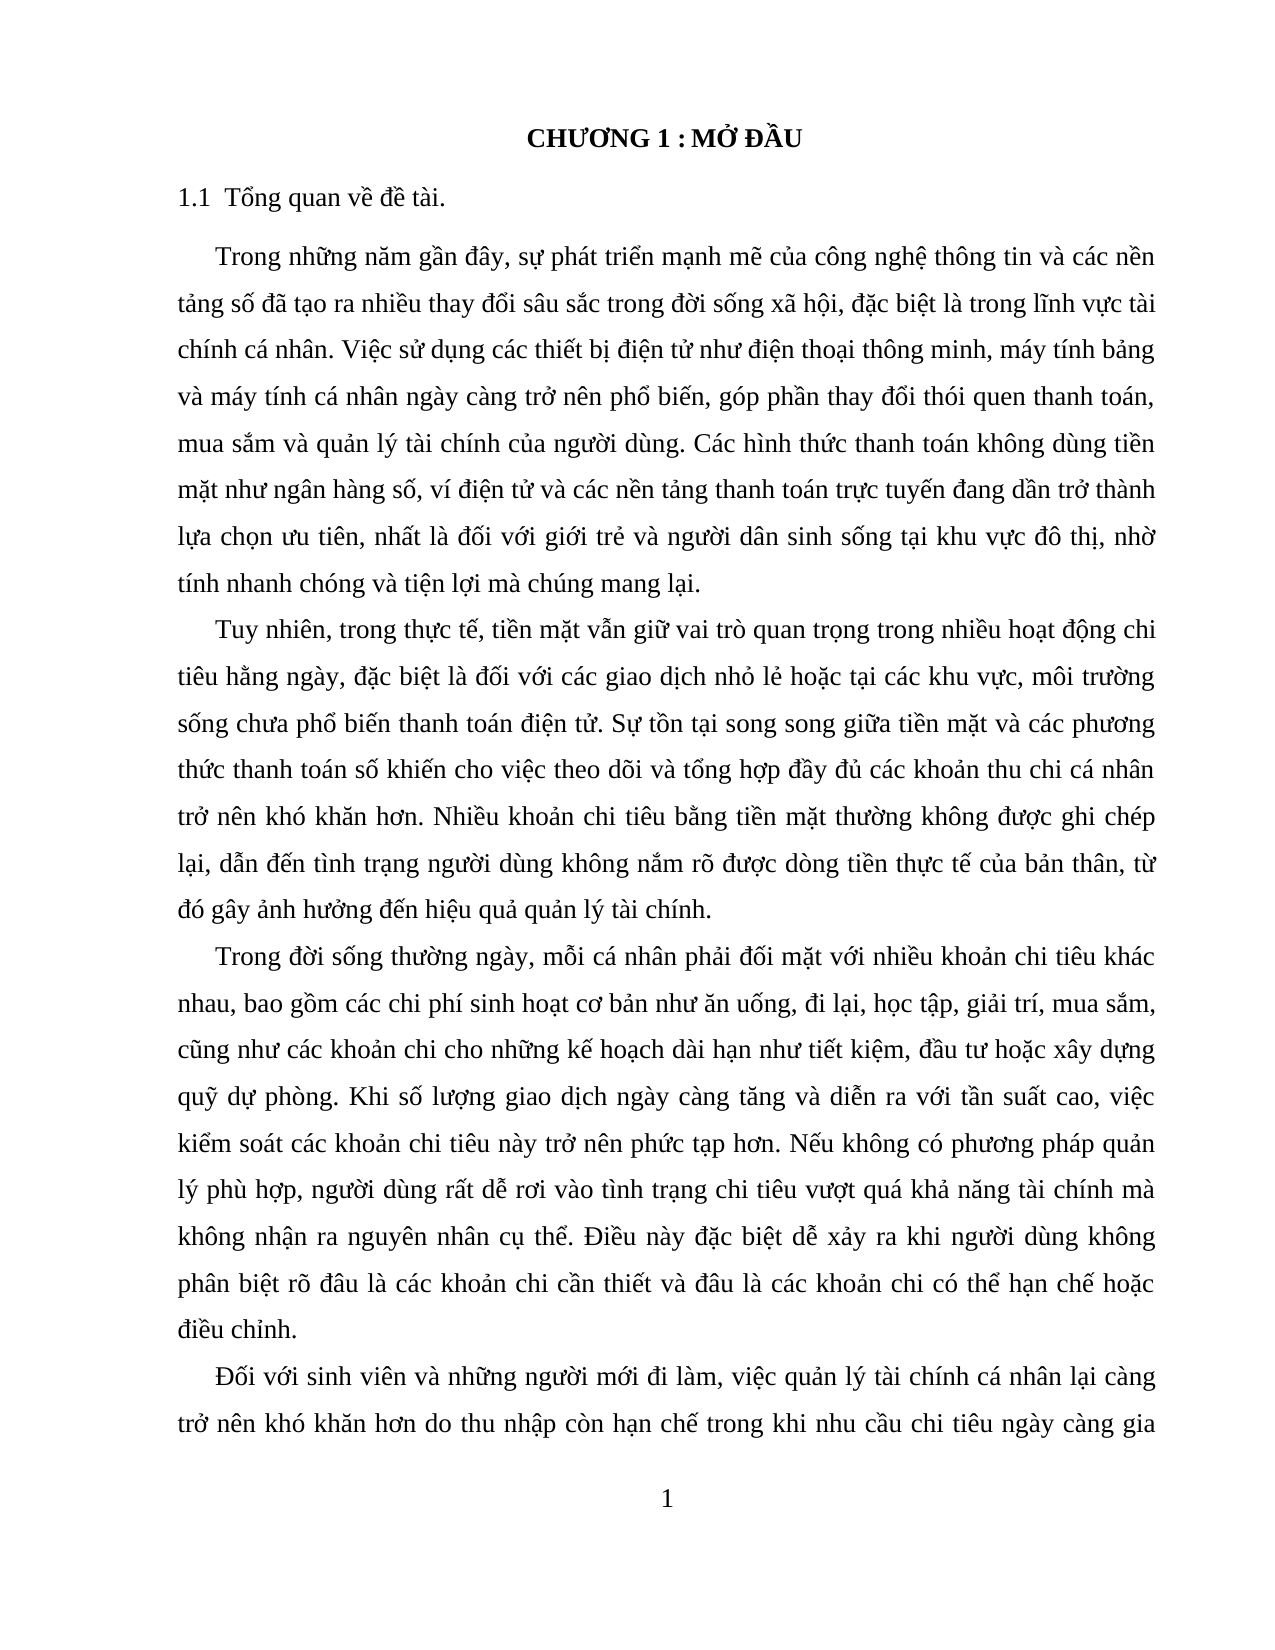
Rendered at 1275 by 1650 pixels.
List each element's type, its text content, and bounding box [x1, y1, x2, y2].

text Trong đời sống thường ngày, mỗi cá nhân phải đối mặt với nhiều khoản chi tiêu khác nhau, bao gồm các chi phí sinh hoạt cơ bản như ăn uống, đi lại, học tập, giải trí, mua sắm, cũng như các khoản chi cho những kế hoạch dài hạn như tiết kiệm, đầu tư hoặc xây dựng quỹ dự phòng. Khi số lượng giao dịch ngày càng tăng và diễn ra với tần suất cao, việc kiểm soát các khoản chi tiêu này trở nên phức tạp hơn. Nếu không có phương pháp quản lý phù hợp, người dùng rất dễ rơi vào tình trạng chi tiêu vượt quá khả năng tài chính mà không nhận ra nguyên nhân cụ thể. Điều này đặc biệt dễ xảy ra khi người dùng không phân biệt rõ đâu là các khoản chi cần thiết và đâu là các khoản chi có thể hạn chế hoặc điều chỉnh. [177, 940, 1157, 1344]
subtitle Tổng quan về đề tài. [177, 181, 1157, 212]
text Tuy nhiên, trong thực tế, tiền mặt vẫn giữ vai trò quan trọng trong nhiều hoạt động chi tiêu hằng ngày, đặc biệt là đối với các giao dịch nhỏ lẻ hoặc tại các khu vực, môi trường sống chưa phổ biến thanh toán điện tử. Sự tồn tại song song giữa tiền mặt và các phương thức thanh toán số khiến cho việc theo dõi và tổng hợp đầy đủ các khoản thu chi cá nhân trở nên khó khăn hơn. Nhiều khoản chi tiêu bằng tiền mặt thường không được ghi chép lại, dẫn đến tình trạng người dùng không nắm rõ được dòng tiền thực tế của bản thân, từ đó gây ảnh hưởng đến hiệu quả quản lý tài chính. [177, 613, 1157, 924]
subtitle MỞ ĐẦU [252, 122, 1157, 153]
text Trong những năm gần đây, sự phát triển mạnh mẽ của công nghệ thông tin và các nền tảng số đã tạo ra nhiều thay đổi sâu sắc trong đời sống xã hội, đặc biệt là trong lĩnh vực tài chính cá nhân. Việc sử dụng các thiết bị điện tử như điện thoại thông minh, máy tính bảng và máy tính cá nhân ngày càng trở nên phổ biến, góp phần thay đổi thói quen thanh toán, mua sắm và quản lý tài chính của người dùng. Các hình thức thanh toán không dùng tiền mặt như ngân hàng số, ví điện tử và các nền tảng thanh toán trực tuyến đang dần trở thành lựa chọn ưu tiên, nhất là đối với giới trẻ và người dân sinh sống tại khu vực đô thị, nhờ tính nhanh chóng và tiện lợi mà chúng mang lại. [177, 240, 1157, 598]
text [177, 1360, 1157, 1438]
